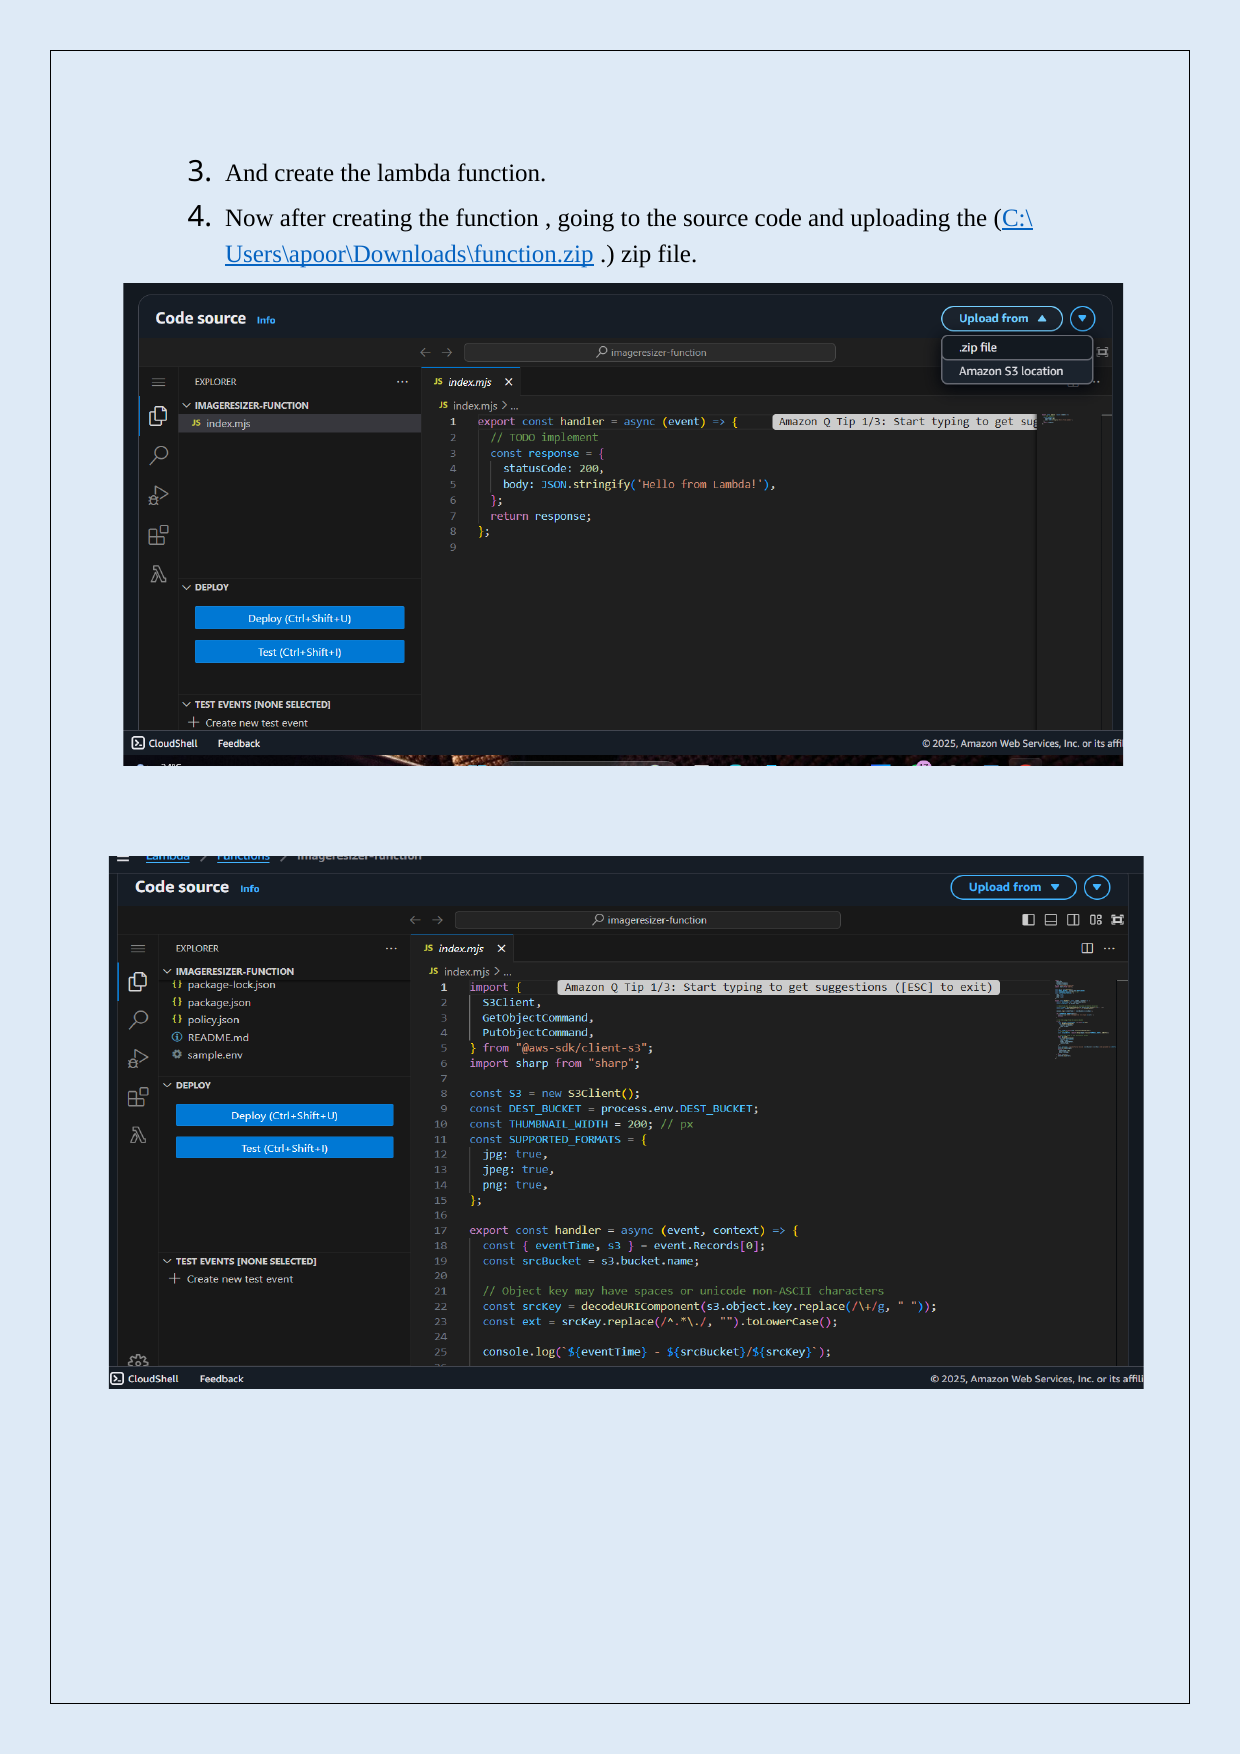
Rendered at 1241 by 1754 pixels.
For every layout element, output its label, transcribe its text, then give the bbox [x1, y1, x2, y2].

picture [123, 283, 1124, 766]
list Now after creating the function , going to the source code and uploading the (C:\Users\apoor\Downloads\function.zip .) zip file. [187, 196, 1090, 268]
list And create the lambda function. [187, 150, 1090, 190]
picture [108, 856, 1144, 1389]
